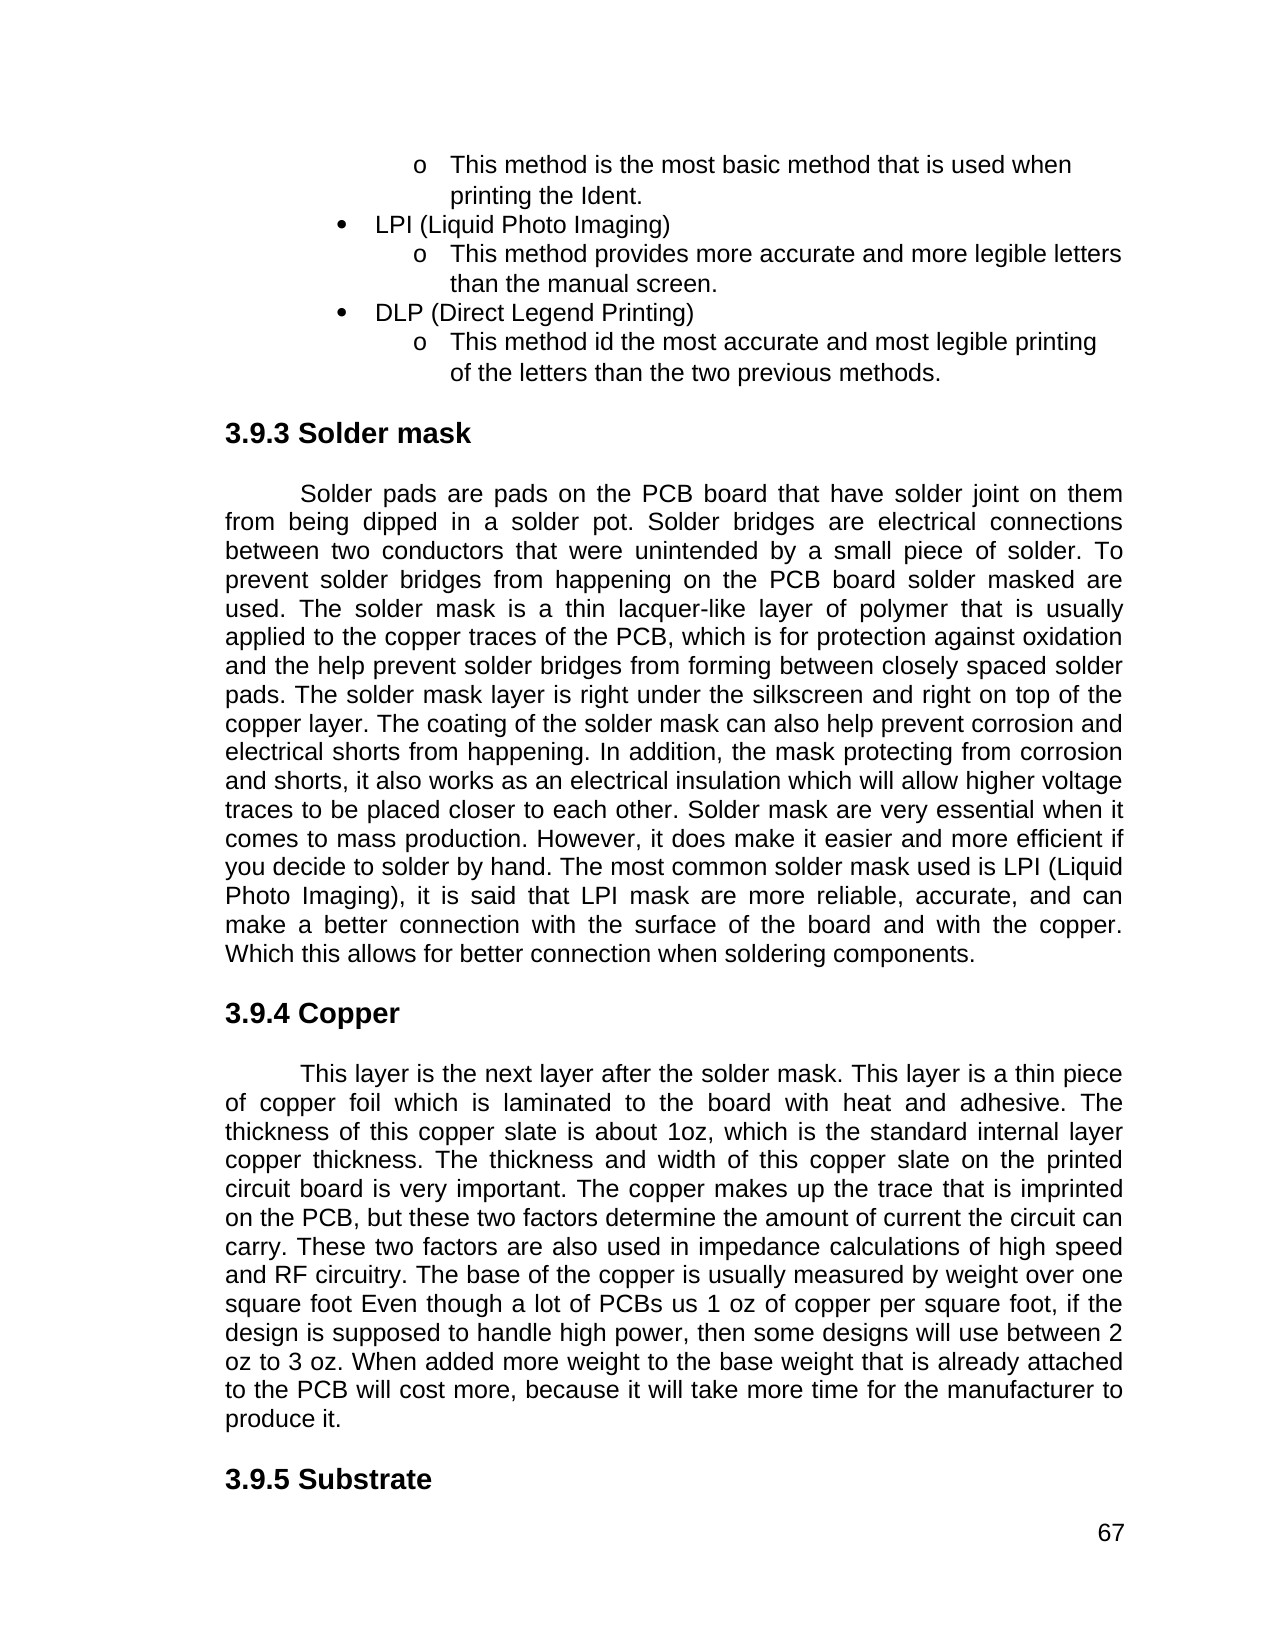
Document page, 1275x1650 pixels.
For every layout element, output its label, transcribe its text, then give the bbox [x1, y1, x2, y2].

list LPI (Liquid Photo Imaging) [337, 210, 1125, 238]
list This method id the most accurate and most legible printing of the letters than the two previous methods. [412, 327, 1125, 387]
list DLP (Direct Legend Printing) [337, 298, 1125, 327]
list This method is the most basic method that is used when printing the Ident. [412, 150, 1125, 210]
subtitle 3.9.3 Solder mask [225, 416, 1125, 449]
subtitle 3.9.5 Substrate [225, 1462, 1125, 1496]
subtitle 3.9.4 Copper [225, 997, 1125, 1030]
list This method provides more accurate and more legible letters than the manual screen. [412, 238, 1125, 298]
text This layer is the next layer after the solder mask. This layer is a thin piece of copper foil which is laminated to the board with heat and adhesive. The thickness of this copper slate is about 1oz, which is the standard internal layer copper thickness. The thickness and width of this copper slate on the printed circuit board is very important. The copper makes up the trace that is imprinted on the PCB, but these two factors determine the amount of current the circuit can carry. These two factors are also used in impedance calculations of high speed and RF circuitry. The base of the copper is usually measured by weight over one square foot Even though a lot of PCBs us 1 oz of copper per square foot, if the design is supposed to handle high power, then some designs will use between 2 oz to 3 oz. When added more weight to the base weight that is already attached to the PCB will cost more, because it will take more time for the manufacturer to produce it. [225, 1059, 1125, 1433]
text Solder pads are pads on the PCB board that have solder joint on them from being dipped in a solder pot. Solder bridges are electrical connections between two conductors that were unintended by a small piece of solder. To prevent solder bridges from happening on the PCB board solder masked are used. The solder mask is a thin lacquer-like layer of polymer that is usually applied to the copper traces of the PCB, which is for protection against oxidation and the help prevent solder bridges from forming between closely spaced solder pads. The solder mask layer is right under the silkscreen and right on top of the copper layer. The coating of the solder mask can also help prevent corrosion and electrical shorts from happening. In addition, the mask protecting from corrosion and shorts, it also works as an electrical insulation which will allow higher voltage traces to be placed closer to each other. Solder mask are very essential when it comes to mass production. However, it does make it easier and more efficient if you decide to solder by hand. The most common solder mask used is LPI (Liquid Photo Imaging), it is said that LPI mask are more reliable, accurate, and can make a better connection with the surface of the board and with the copper. Which this allows for better connection when soldering components. [225, 479, 1125, 967]
